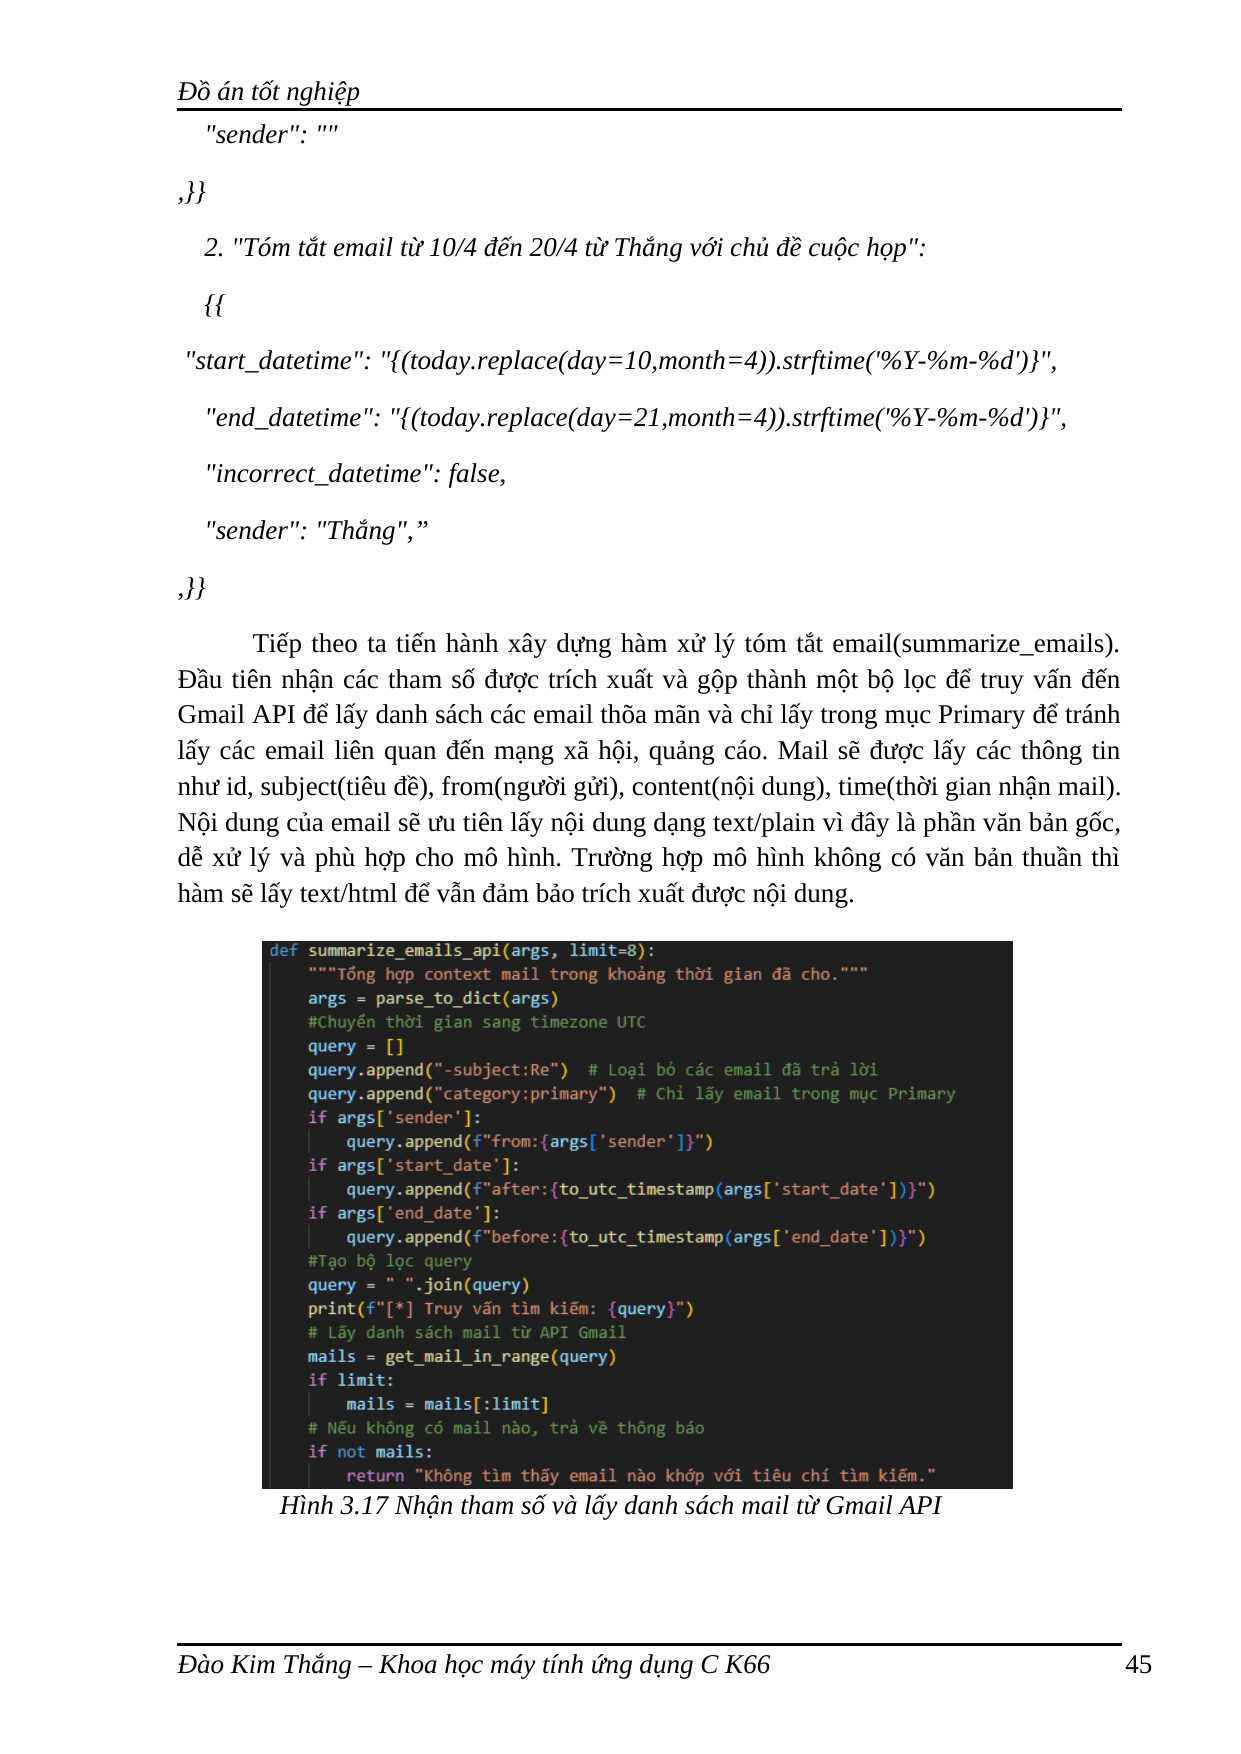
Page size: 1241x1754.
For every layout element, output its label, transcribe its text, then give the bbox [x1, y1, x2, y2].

text "start_datetime": "{(today.replace(day=10,month=4)).strftime('%Y-%m-%d')}", [177, 344, 1122, 376]
text ,}} [177, 175, 1122, 206]
text "end_datetime": "{(today.replace(day=21,month=4)).strftime('%Y-%m-%d')}", [177, 401, 1122, 432]
text "sender": "Thắng",” [177, 514, 1122, 545]
text Tiếp theo ta tiến hành xây dựng hàm xử lý tóm tắt email(summarize_emails). Đầu tiên nhận các tham số được trích xuất và gộp thành một bộ lọc để truy vấn đến Gmail API để lấy danh sách các email thõa mãn và chỉ lấy trong mục Primary để tránh lấy các email liên quan đến mạng xã hội, quảng cáo. Mail sẽ được lấy các thông tin như id, subject(tiêu đề), from(người gửi), content(nội dung), time(thời gian nhận mail). Nội dung của email sẽ ưu tiên lấy nội dung dạng text/plain vì đây là phần văn bản gốc, dễ xử lý và phù hợp cho mô hình. Trường hợp mô hình không có văn bản thuần thì hàm sẽ lấy text/html để vẫn đảm bảo trích xuất được nội dung. [177, 627, 1122, 908]
text {{ [177, 288, 1122, 319]
text "sender": "" [177, 118, 1122, 149]
text 2. "Tóm tắt email từ 10/4 đến 20/4 từ Thắng với chủ đề cuộc họp": [177, 231, 1122, 262]
picture [262, 941, 1013, 1489]
text "incorrect_datetime": false, [177, 457, 1122, 489]
text ,}} [177, 571, 1122, 602]
